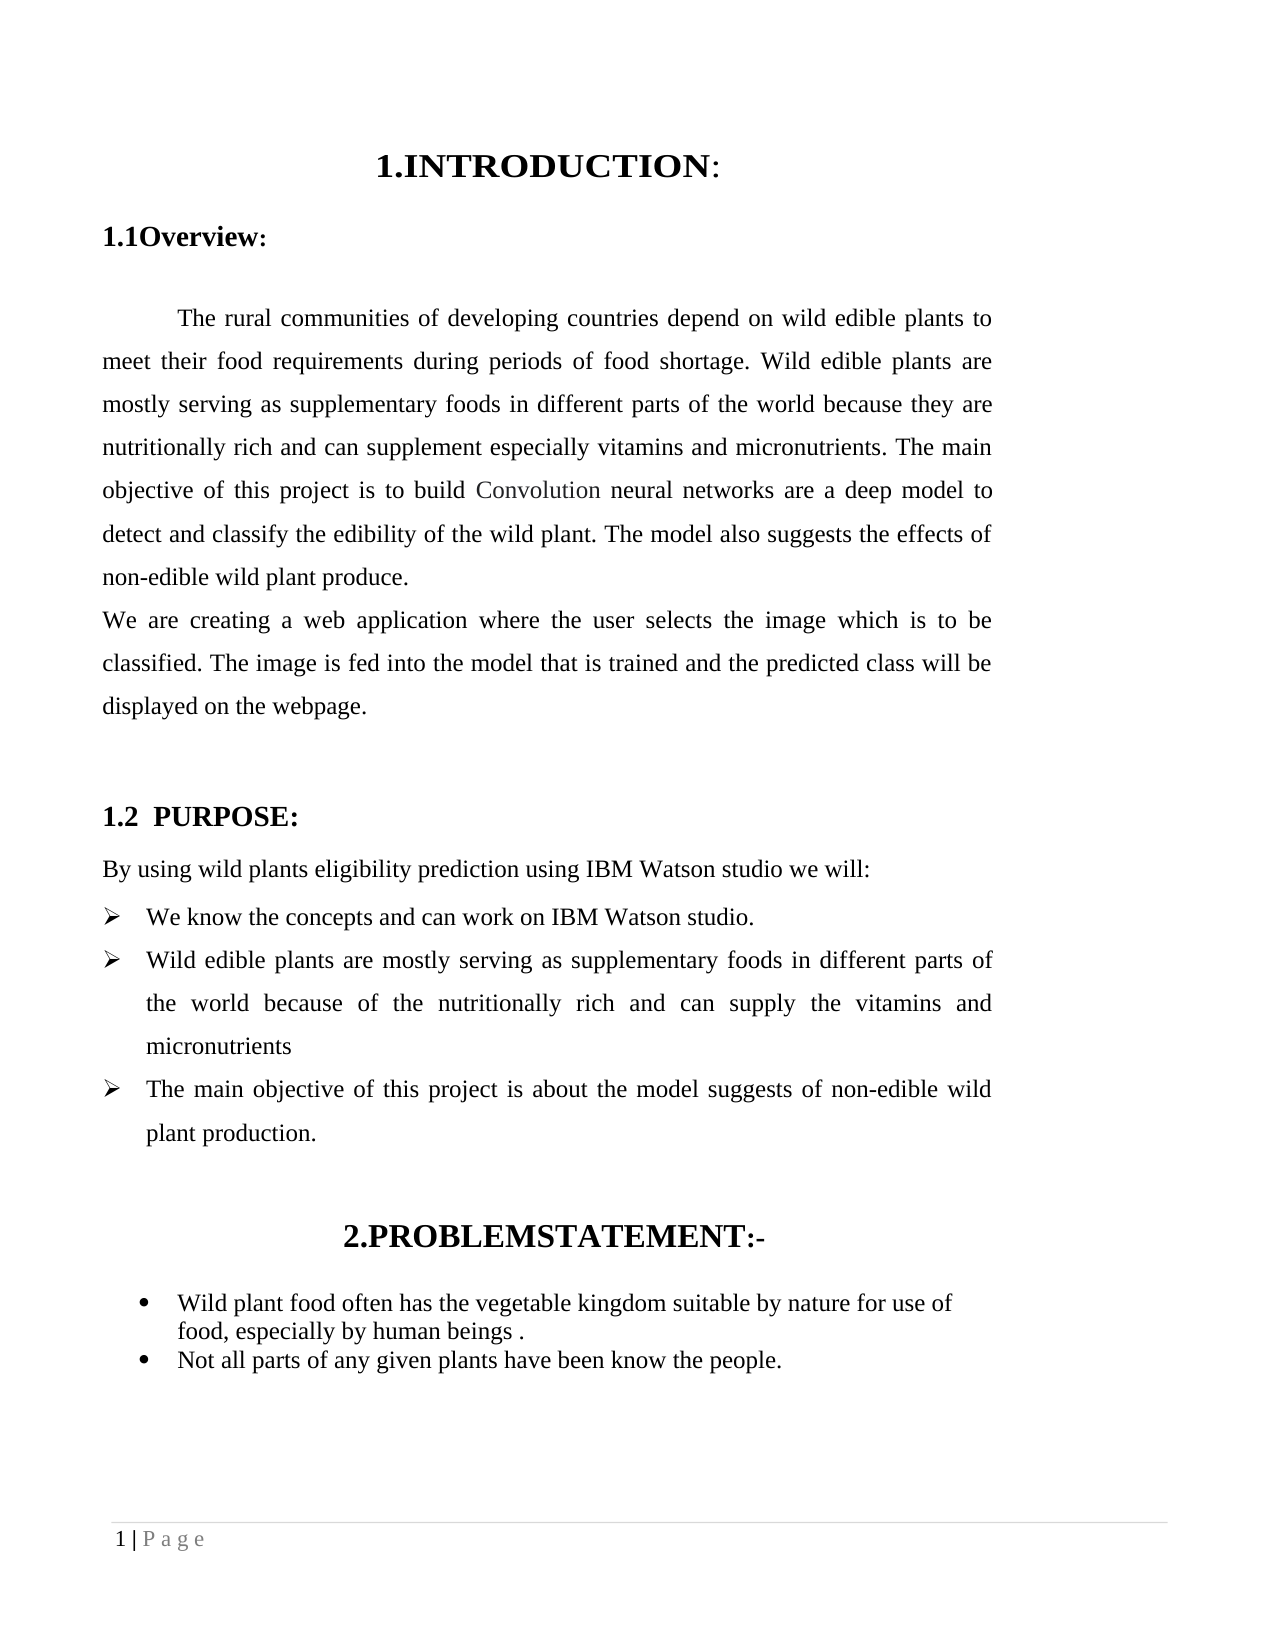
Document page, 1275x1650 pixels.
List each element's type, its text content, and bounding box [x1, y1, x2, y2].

text 1.INTRODUCTION: [102, 146, 993, 184]
text 1.2 PURPOSE: [102, 799, 986, 832]
text We are creating a web application where the user selects the image which is to be classified. The image is fed into the model that is trained and the predicted class will be displayed on the webpage. [102, 605, 993, 720]
list Wild edible plants are mostly serving as supplementary foods in different parts of the world because of the nutritionally rich and can supply the vitamins and micronutrients [102, 945, 993, 1060]
list Not all parts of any given plants have been know the people. [139, 1345, 993, 1374]
text 1.1Overview: [102, 219, 993, 253]
text The rural communities of developing countries depend on wild edible plants to meet their food requirements during periods of food shortage. Wild edible plants are mostly serving as supplementary foods in different parts of the world because they are nutritionally rich and can supplement especially vitamins and micronutrients. The main objective of this project is to build Convolution neural networks are a deep model to detect and classify the edibility of the wild plant. The model also suggests the effects of non-edible wild plant produce. [102, 303, 993, 591]
subtitle 2.PROBLEMSTATEMENT:- [114, 1216, 993, 1254]
list We know the concepts and can work on IBM Watson studio. [102, 902, 993, 931]
list The main objective of this project is about the model suggests of non-edible wild plant production. [102, 1074, 993, 1146]
list Wild plant food often has the vegetable kingdom suitable by nature for use of food, especially by human beings . [139, 1288, 993, 1345]
text By using wild plants eligibility prediction using IBM Watson studio we will: [102, 854, 986, 883]
